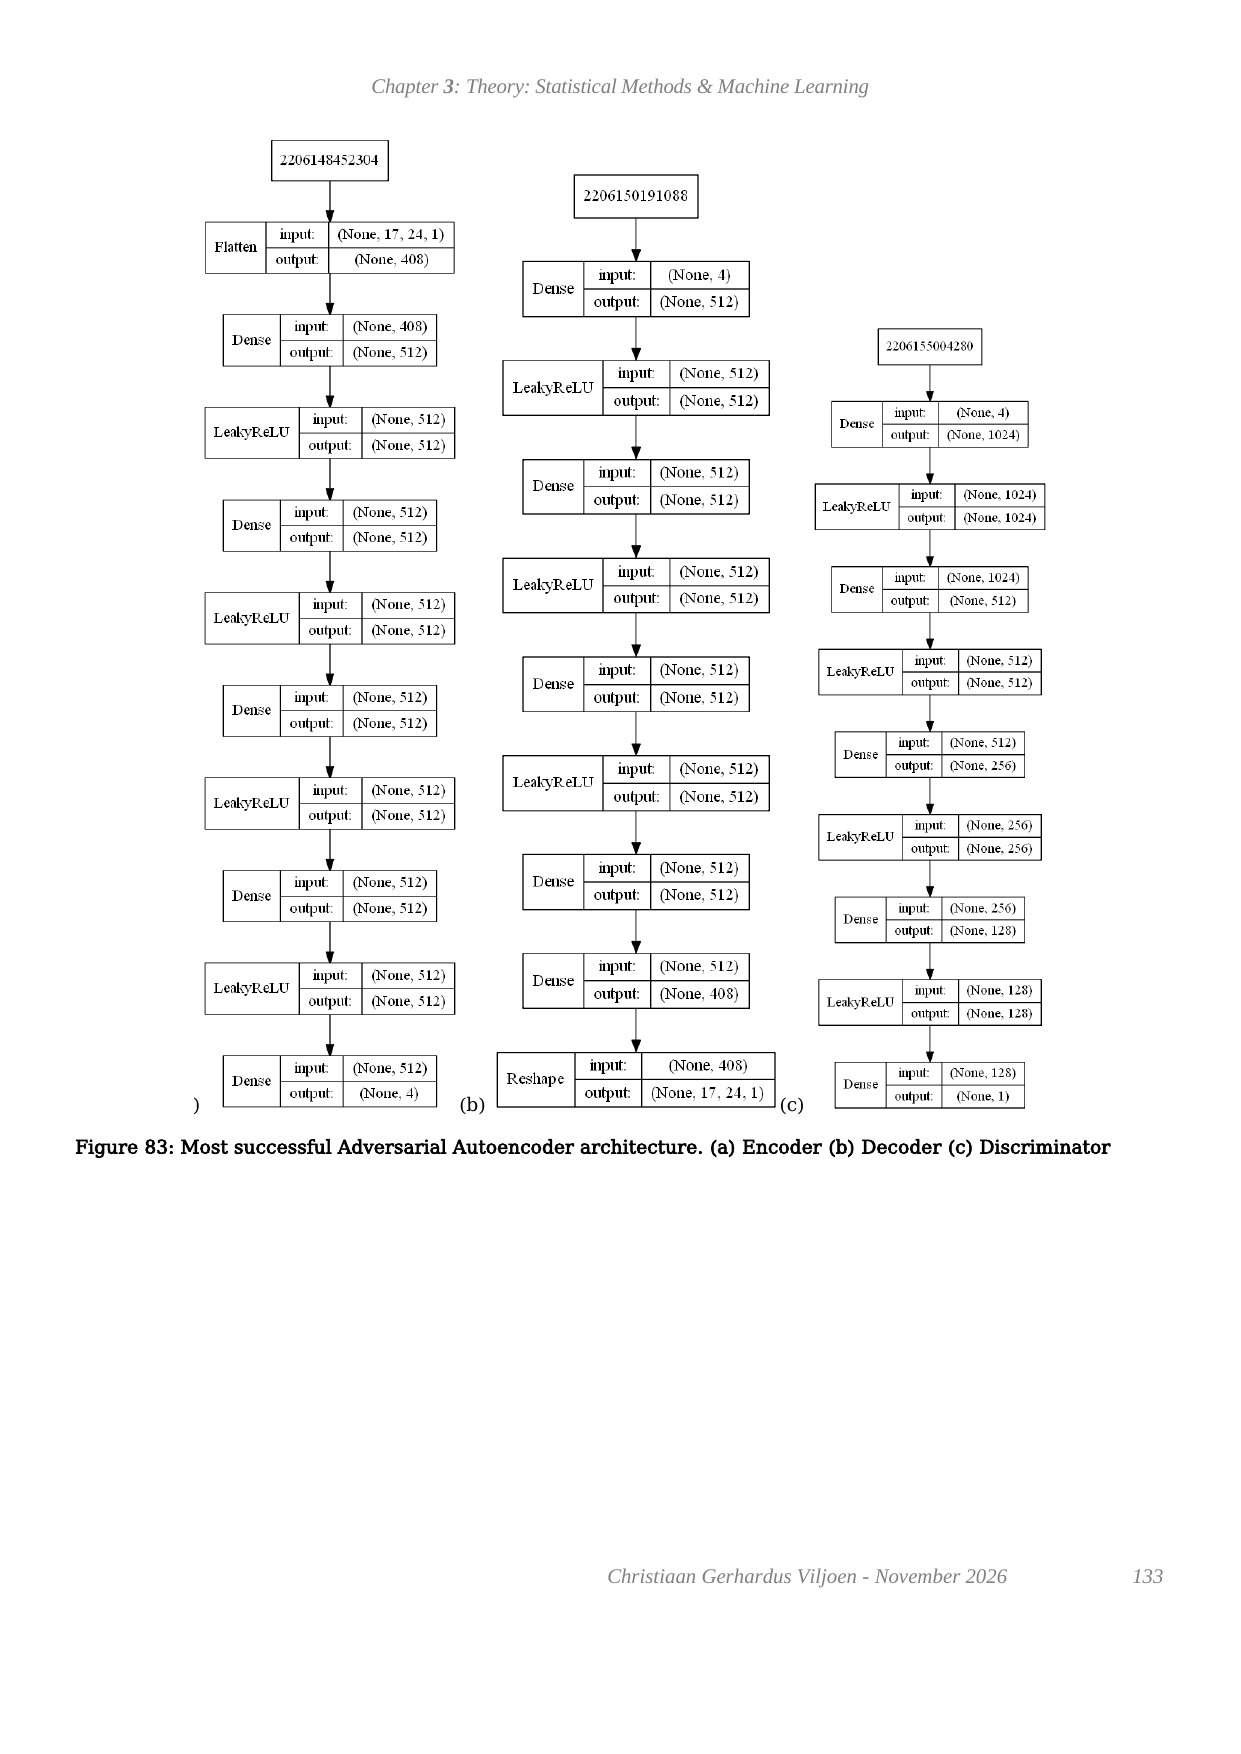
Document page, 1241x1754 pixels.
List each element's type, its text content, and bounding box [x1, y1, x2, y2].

picture [811, 325, 1048, 1112]
picture [200, 135, 459, 1112]
text Figure 83: Most successful Adversarial Autoencoder architecture. (a) Encoder (b) Decoder (c) Discriminator [75, 1135, 1165, 1157]
picture [492, 169, 779, 1112]
